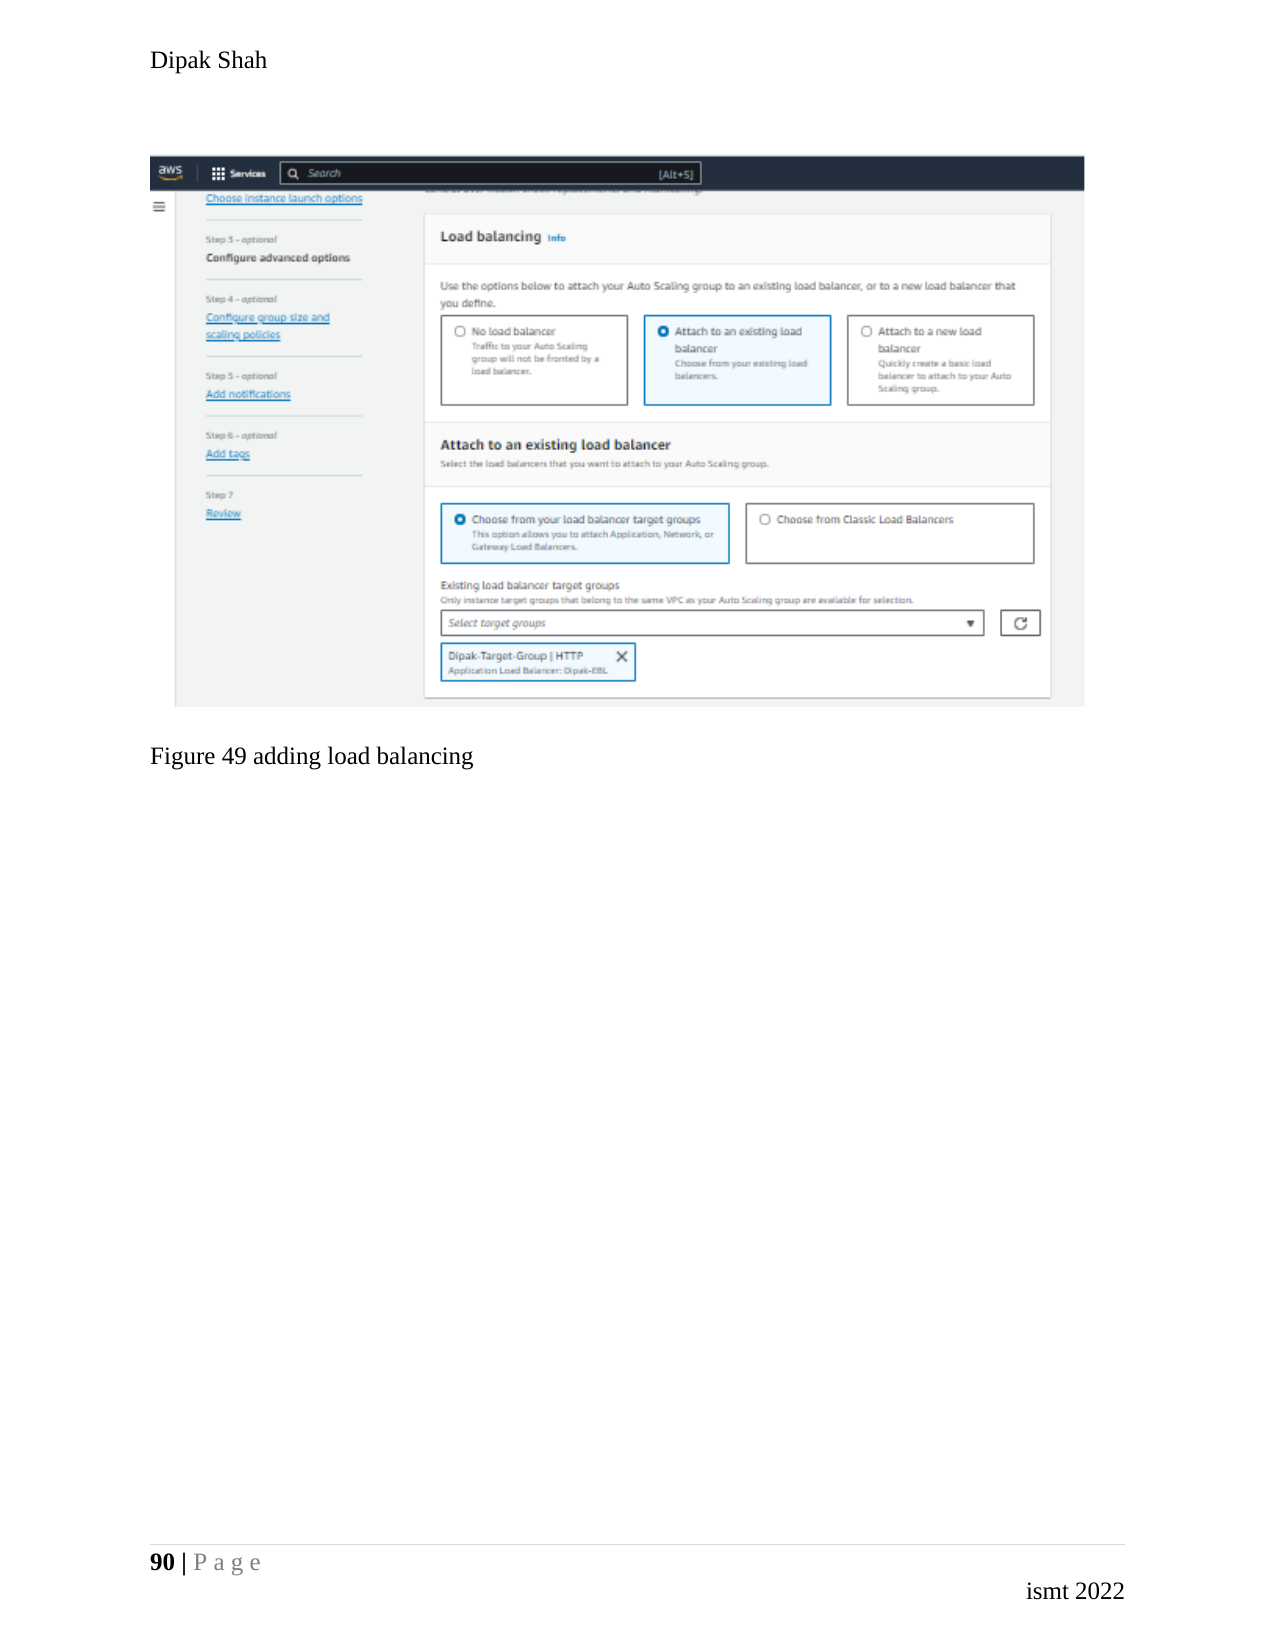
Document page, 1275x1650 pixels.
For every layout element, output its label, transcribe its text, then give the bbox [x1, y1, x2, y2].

picture [150, 150, 1085, 707]
text Figure 49 adding load balancing [150, 741, 1125, 770]
